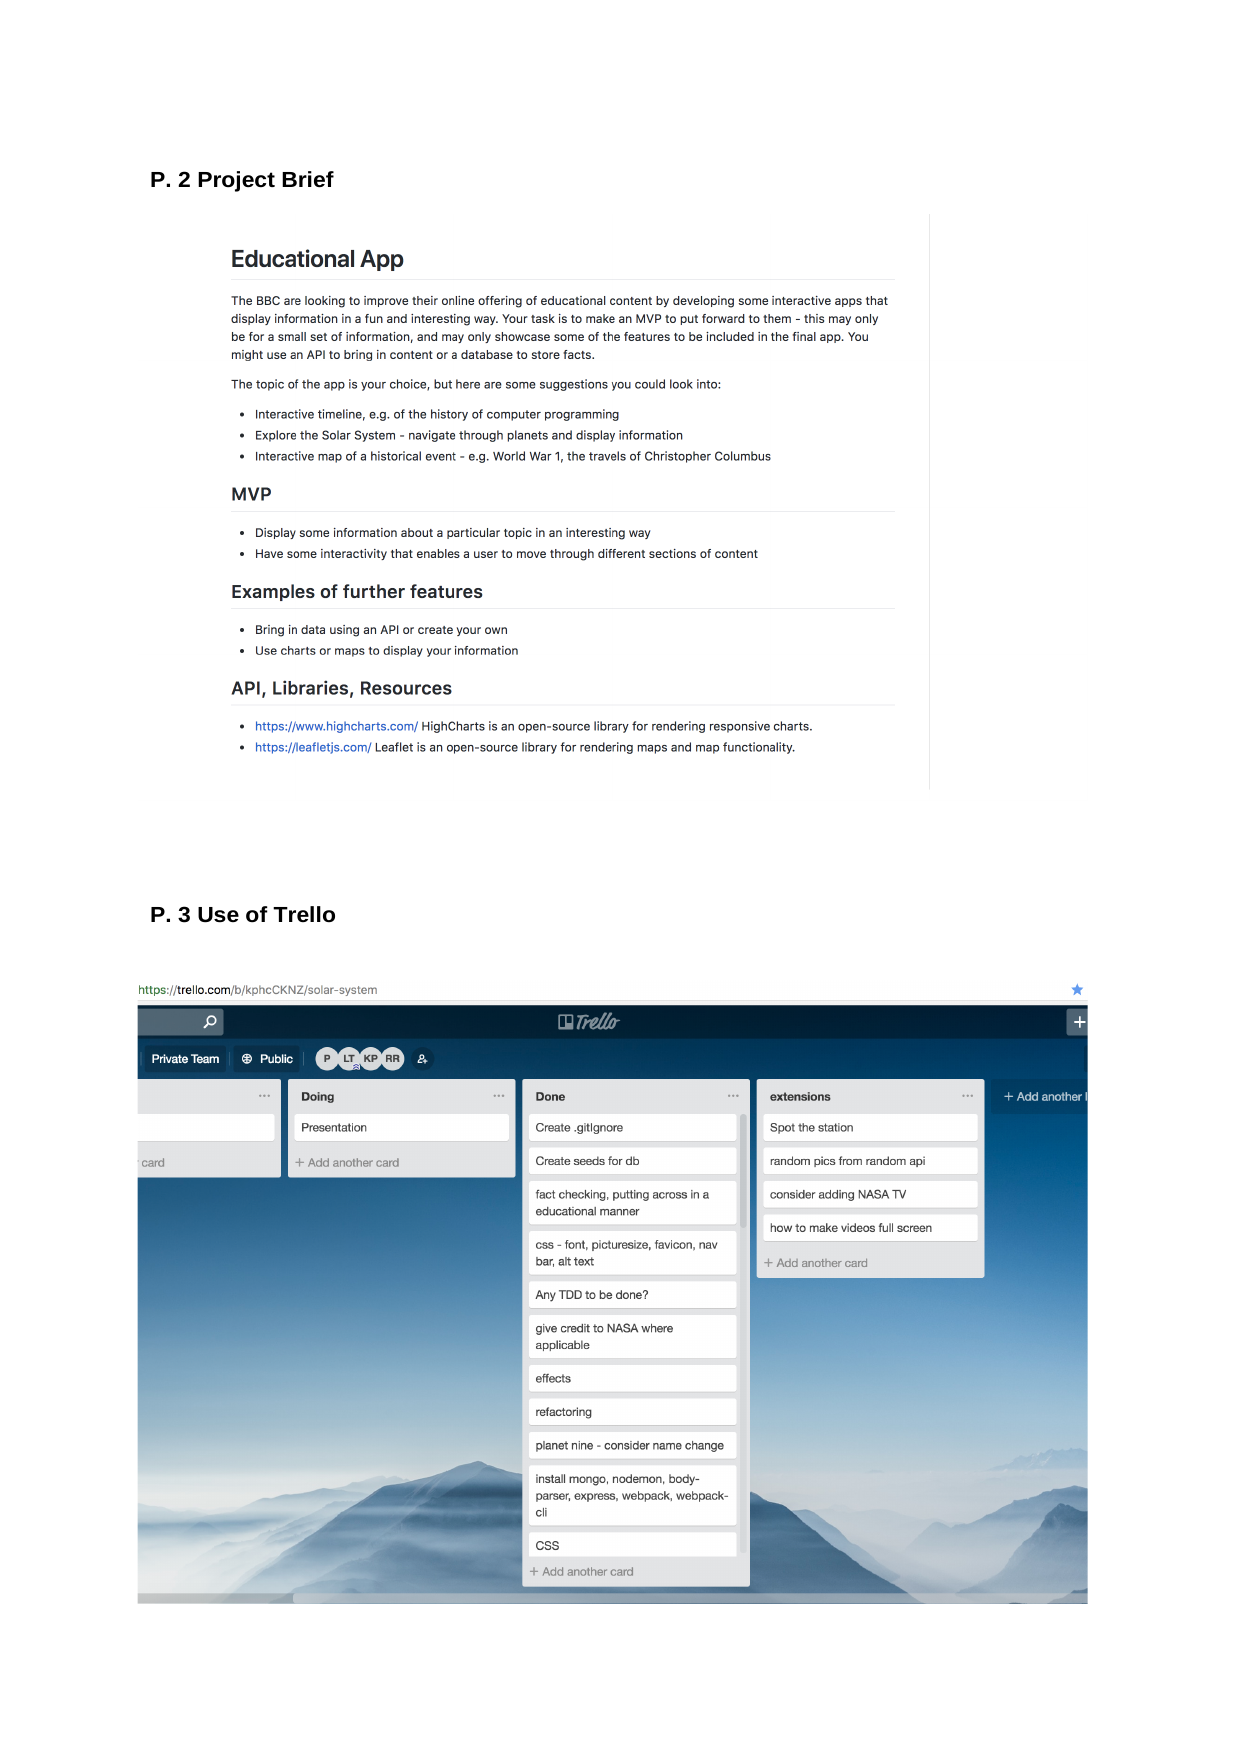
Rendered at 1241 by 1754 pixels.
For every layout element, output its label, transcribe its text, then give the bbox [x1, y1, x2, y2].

text P. 3 Use of Trello [150, 902, 1088, 927]
text P. 2 Project Brief [150, 167, 1088, 192]
picture [137, 214, 1088, 801]
picture [137, 980, 1088, 1604]
